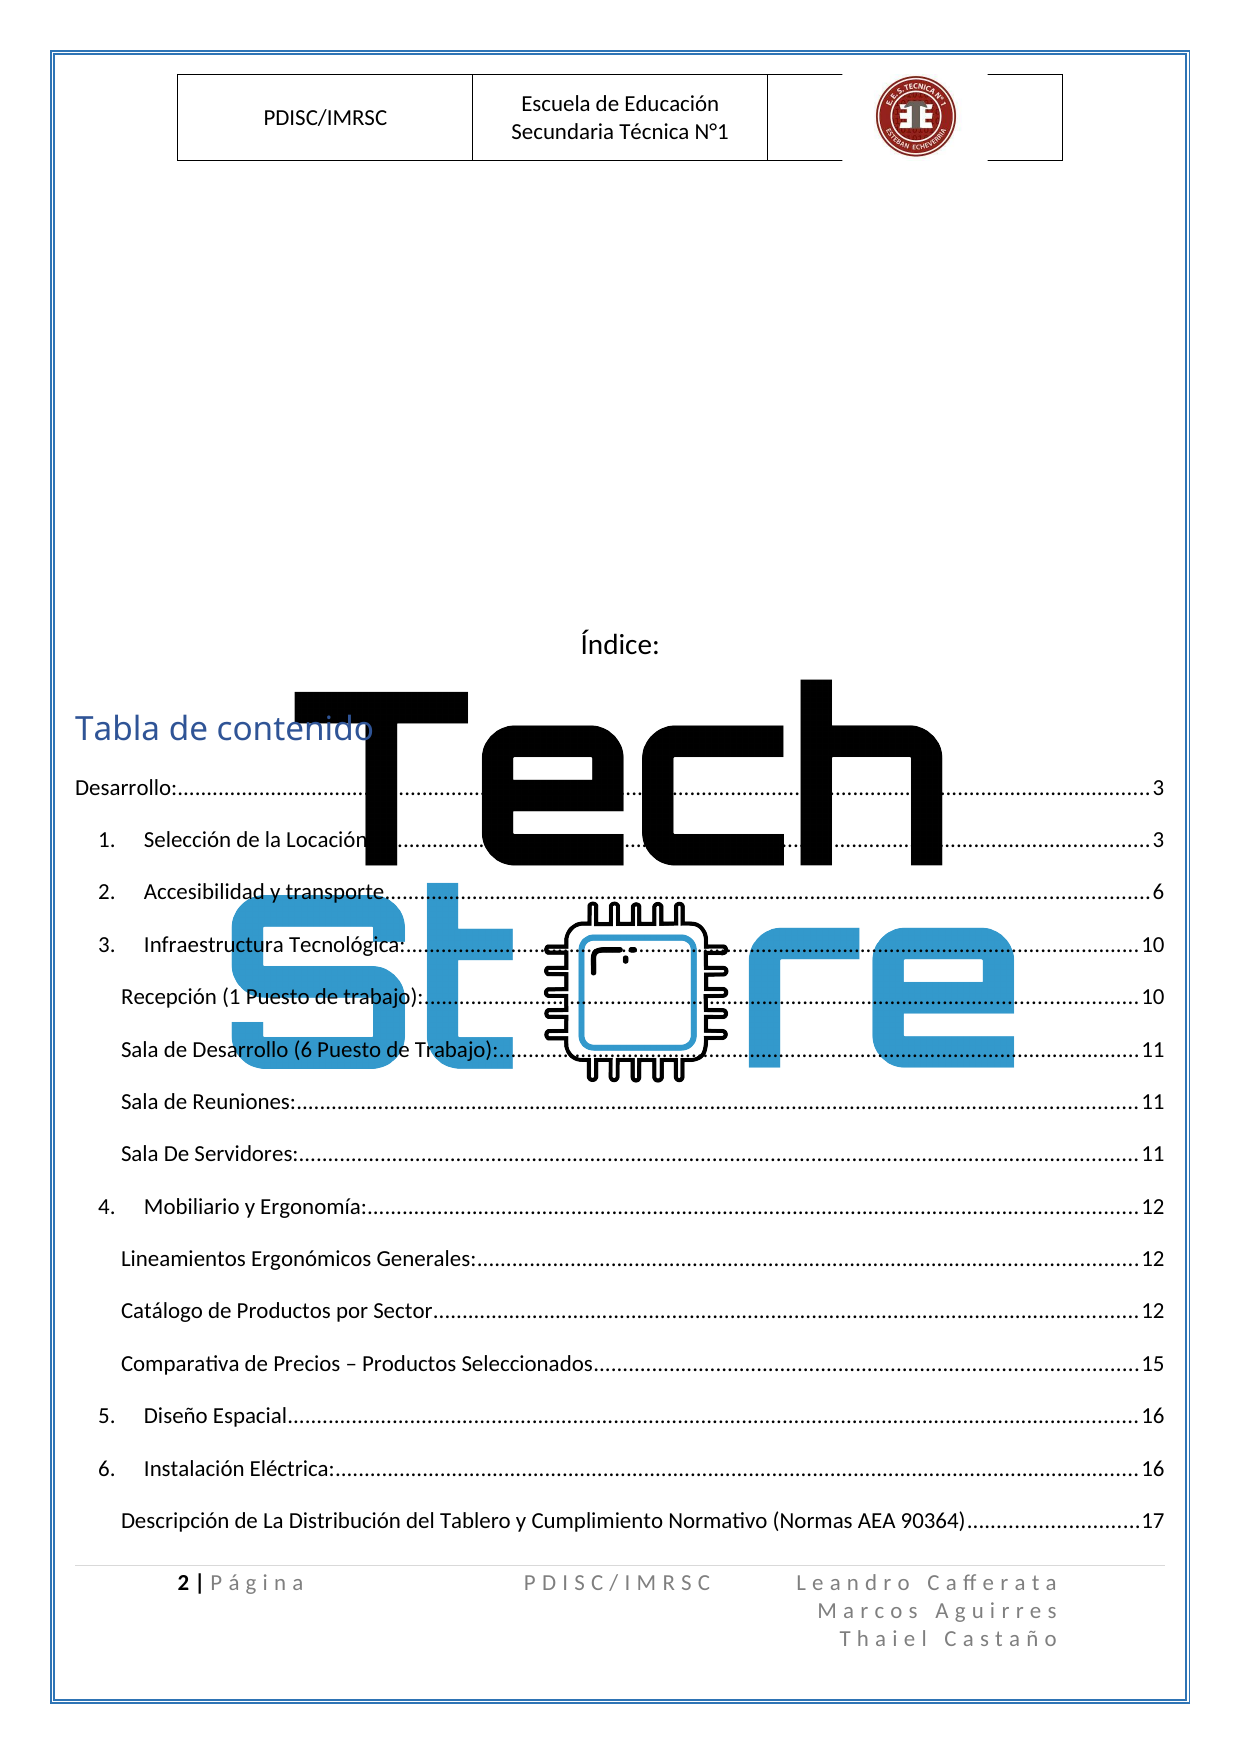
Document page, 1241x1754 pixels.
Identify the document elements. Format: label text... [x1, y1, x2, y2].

picture [842, 74, 988, 161]
picture [203, 668, 1037, 1086]
text Índice: [75, 626, 1165, 662]
